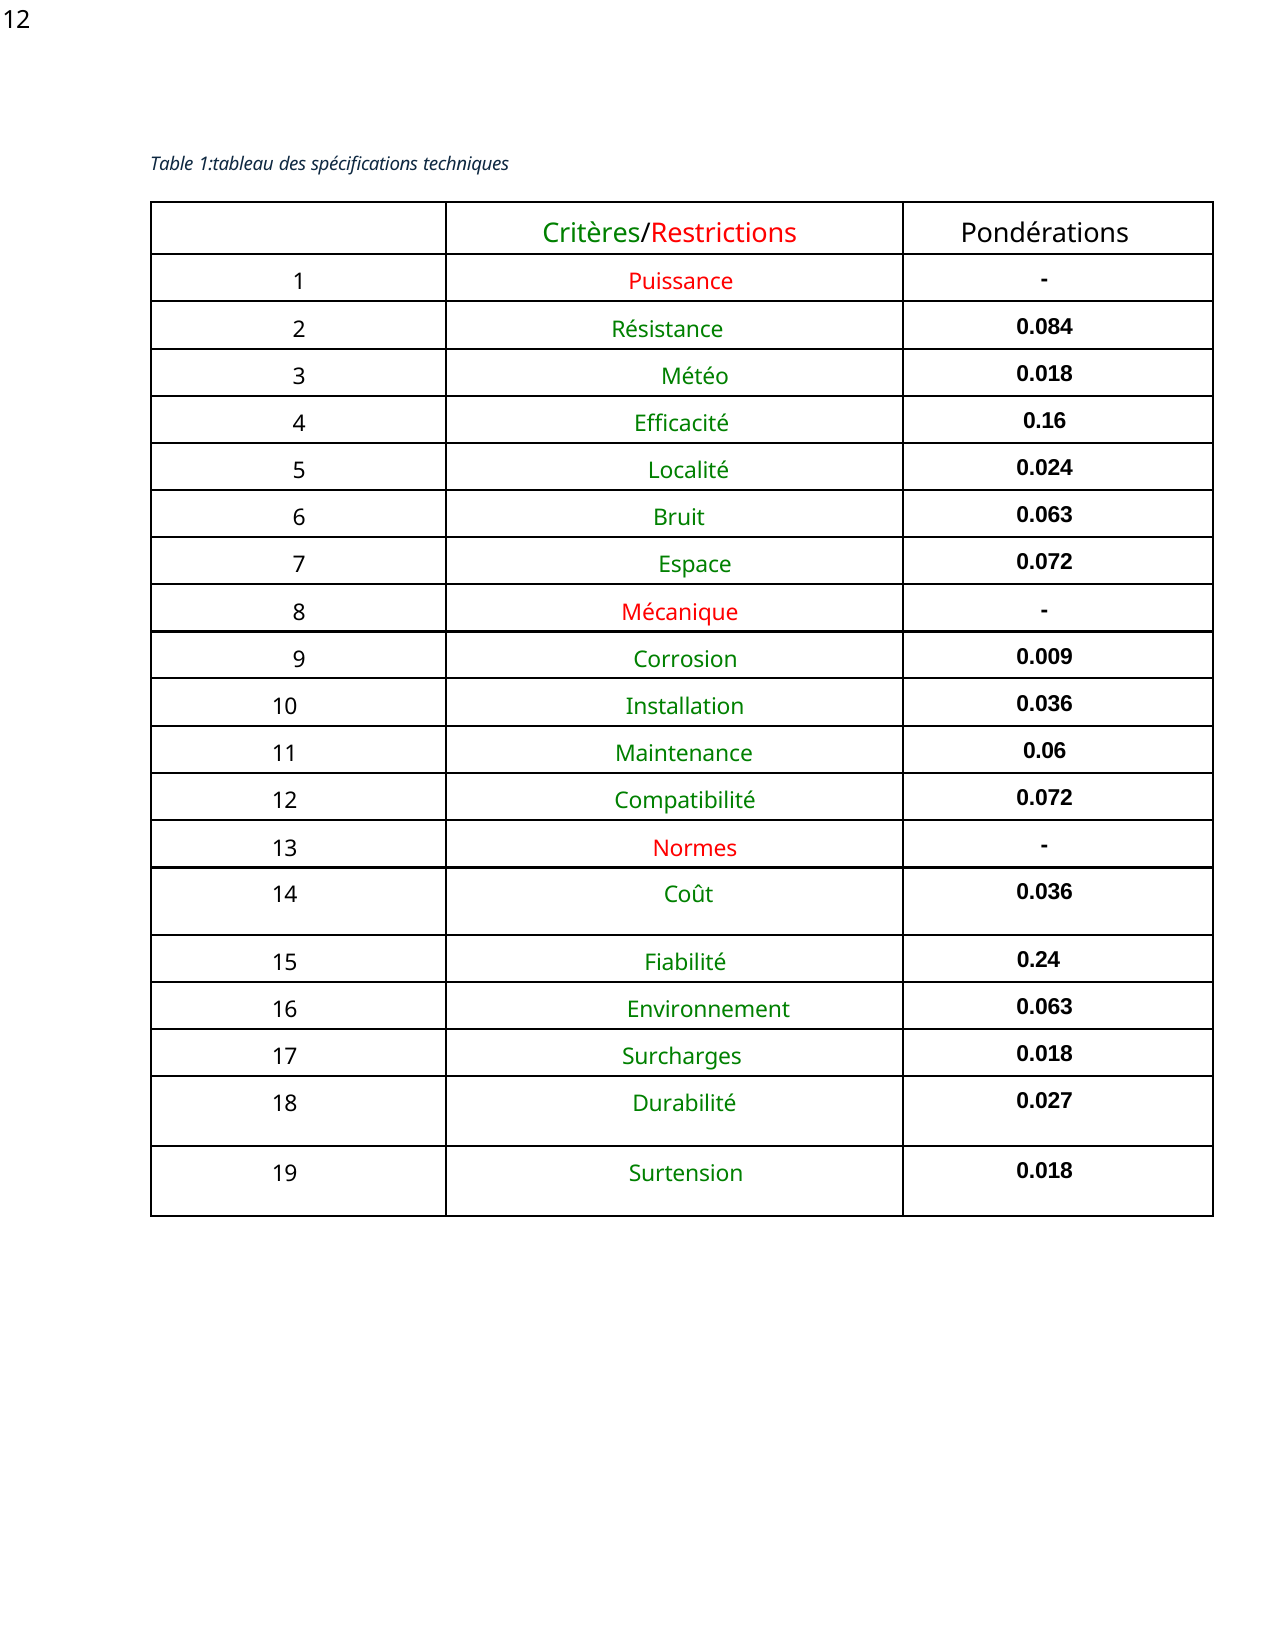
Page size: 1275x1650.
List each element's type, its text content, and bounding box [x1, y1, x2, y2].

table_cell 0.036 [904, 869, 1212, 934]
table_cell Efficacité [447, 397, 902, 442]
table_cell 0.063 [904, 491, 1212, 536]
table_cell 0.018 [904, 1030, 1212, 1075]
table_cell 12 [152, 774, 445, 819]
table_cell Localité [447, 444, 902, 489]
table_cell 0.027 [904, 1077, 1212, 1145]
table_cell 0.084 [904, 302, 1212, 348]
table_cell 0.16 [904, 397, 1212, 442]
table_header [152, 203, 445, 253]
table_header Critères/Restrictions [447, 203, 902, 253]
table_cell 17 [152, 1030, 445, 1075]
table_cell 10 [152, 679, 445, 725]
table_header Pondérations [904, 203, 1212, 253]
table_cell 0.036 [904, 679, 1212, 725]
table_cell 2 [152, 302, 445, 348]
table_cell 0.24 [904, 936, 1212, 981]
table_cell 11 [152, 727, 445, 772]
table_cell Coût [447, 869, 902, 934]
table_cell 0.072 [904, 774, 1212, 819]
table_cell 4 [152, 397, 445, 442]
table_cell 13 [152, 821, 445, 866]
table_cell Espace [447, 538, 902, 583]
table_cell 0.009 [904, 633, 1212, 677]
table_cell 0.063 [904, 983, 1212, 1028]
table_cell - [904, 585, 1212, 630]
table_cell Maintenance [447, 727, 902, 772]
table_cell Environnement [447, 983, 902, 1028]
table_cell 19 [152, 1147, 445, 1215]
table_cell Météo [447, 350, 902, 394]
table_cell Installation [447, 679, 902, 725]
table_cell Puissance [447, 255, 902, 300]
table_cell Normes [447, 821, 902, 866]
table_cell 8 [152, 585, 445, 630]
table_cell Mécanique [447, 585, 902, 630]
table_cell 3 [152, 350, 445, 394]
text Table 1:tableau des spécifications techniques [150, 150, 1275, 175]
table_cell 0.06 [904, 727, 1212, 772]
table_cell - [904, 255, 1212, 300]
table_cell Bruit [447, 491, 902, 536]
table_cell Surcharges [447, 1030, 902, 1075]
table_cell Fiabilité [447, 936, 902, 981]
table_cell Corrosion [447, 633, 902, 677]
table_cell Compatibilité [447, 774, 902, 819]
table_cell Résistance [447, 302, 902, 348]
table_cell 15 [152, 936, 445, 981]
table_cell 1 [152, 255, 445, 300]
table_cell 0.024 [904, 444, 1212, 489]
table_cell 9 [152, 633, 445, 677]
table_cell 0.072 [904, 538, 1212, 583]
table_cell Durabilité [447, 1077, 902, 1145]
table_cell 0.018 [904, 1147, 1212, 1215]
table_cell Surtension [447, 1147, 902, 1215]
table_cell 7 [152, 538, 445, 583]
table_cell 14 [152, 869, 445, 934]
table_cell 0.018 [904, 350, 1212, 394]
table_cell 5 [152, 444, 445, 489]
table_cell 18 [152, 1077, 445, 1145]
table_cell 16 [152, 983, 445, 1028]
table_cell - [904, 821, 1212, 866]
table_cell 6 [152, 491, 445, 536]
